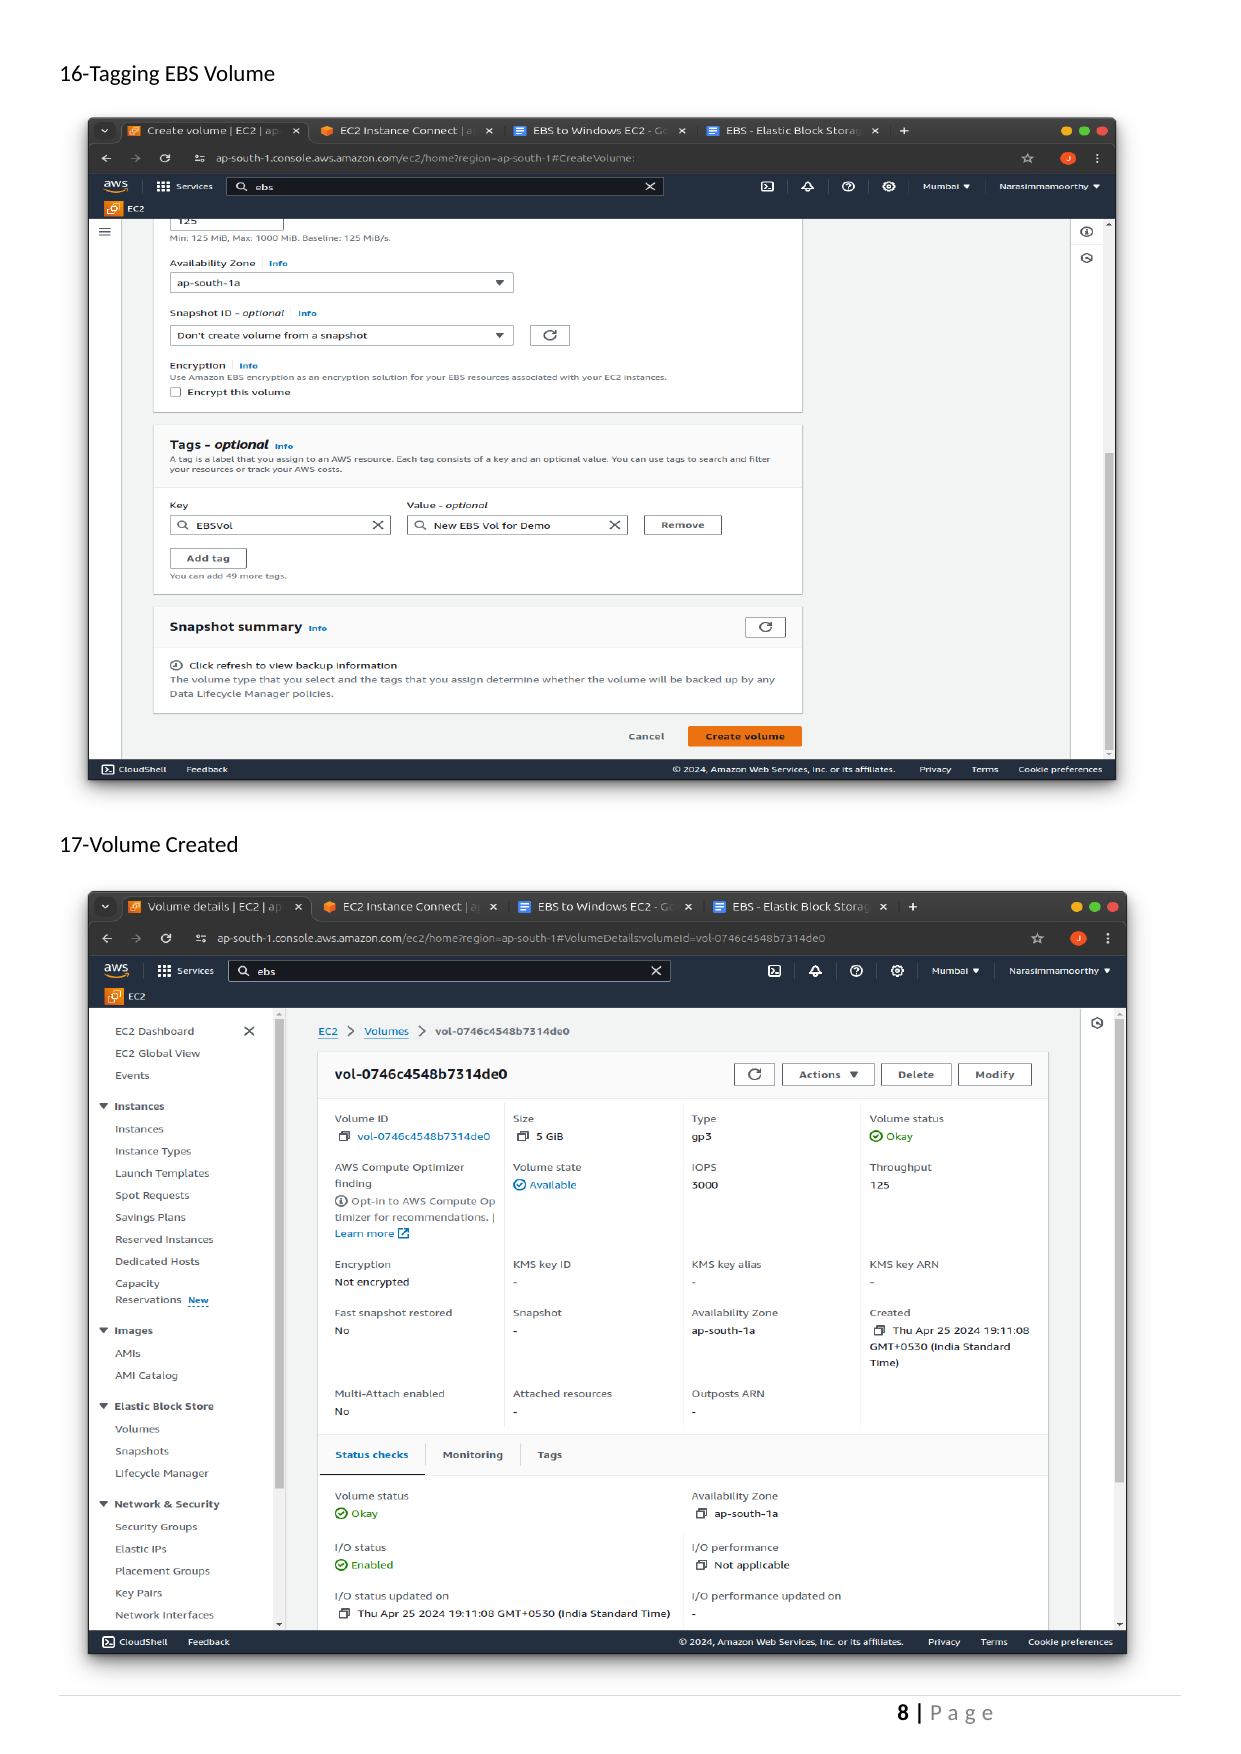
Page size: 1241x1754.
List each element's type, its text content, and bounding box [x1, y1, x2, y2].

picture [59, 877, 1155, 1691]
picture [59, 106, 1144, 812]
text 17-Volume Created [59, 831, 1181, 858]
text 16-Tagging EBS Volume [59, 59, 1181, 87]
